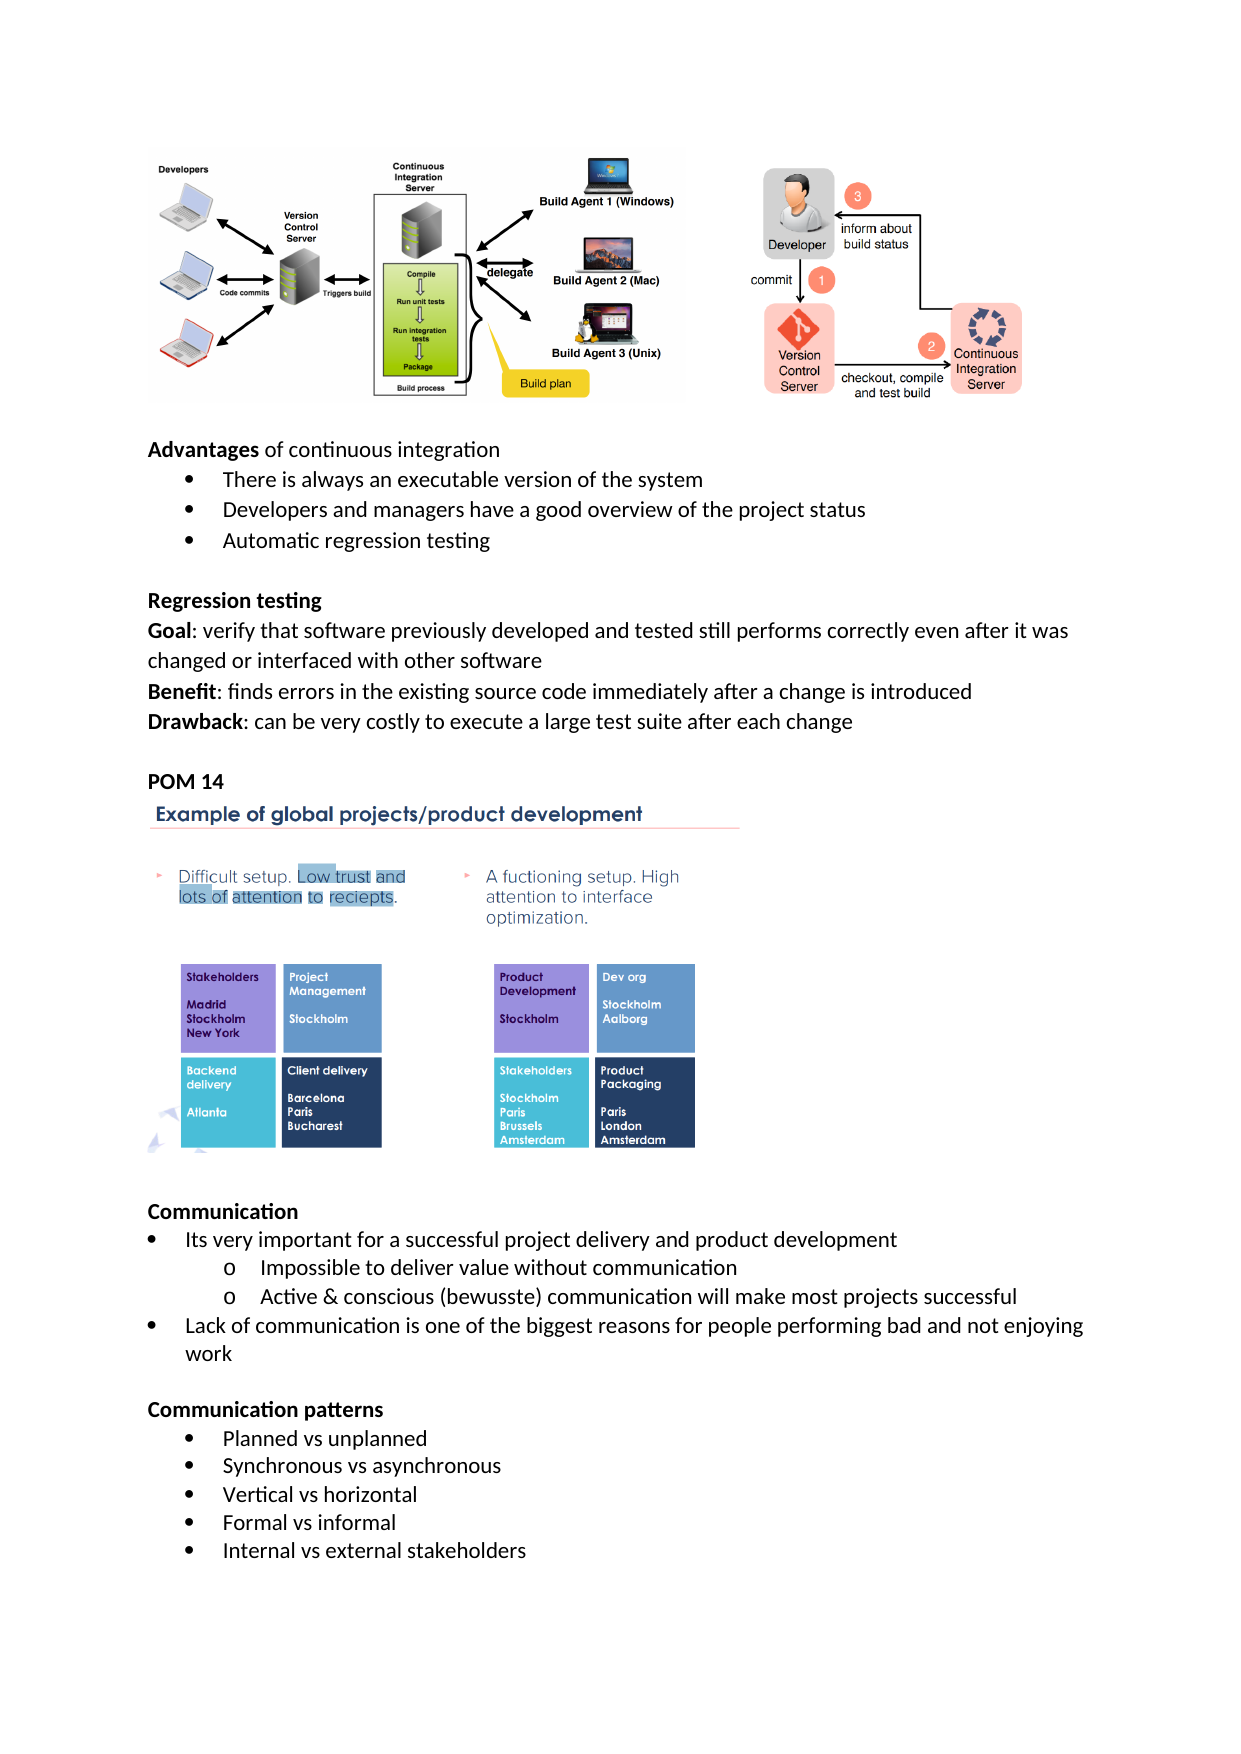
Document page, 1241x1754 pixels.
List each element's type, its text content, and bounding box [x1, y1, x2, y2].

text Advantages of continuous integration [148, 435, 1093, 463]
list Planned vs unplanned [185, 1424, 1093, 1452]
text Drawback: can be very costly to execute a large test suite after each change [148, 707, 1093, 735]
picture [147, 797, 740, 1153]
picture [147, 147, 686, 403]
picture [732, 147, 1027, 398]
list Vertical vs horizontal [185, 1480, 1093, 1508]
text Goal: verify that software previously developed and tested still performs correctly even after it was changed or interfaced with other software [148, 616, 1093, 675]
list Internal vs external stakeholders [185, 1536, 1093, 1564]
list There is always an executable version of the system [185, 465, 1093, 493]
list Automatic regression testing [185, 526, 1093, 554]
text Communication patterns [148, 1396, 1093, 1424]
text Benefit: finds errors in the existing source code immediately after a change is introduced [148, 677, 1093, 705]
list Lack of communication is one of the biggest reasons for people performing bad and not enjoying work [148, 1312, 1093, 1368]
list Active & conscious (bewusste) communication will make most projects successful [223, 1282, 1093, 1312]
text POM 14 [148, 767, 1093, 796]
list Its very important for a successful project delivery and product development [148, 1225, 1093, 1253]
list Developers and managers have a good overview of the project status [185, 496, 1093, 524]
list Synchronous vs asynchronous [185, 1452, 1093, 1480]
text Regression testing [148, 586, 1093, 614]
list Impossible to deliver value without communication [223, 1253, 1093, 1282]
list Formal vs informal [185, 1508, 1093, 1536]
text Communication [148, 1197, 1093, 1225]
